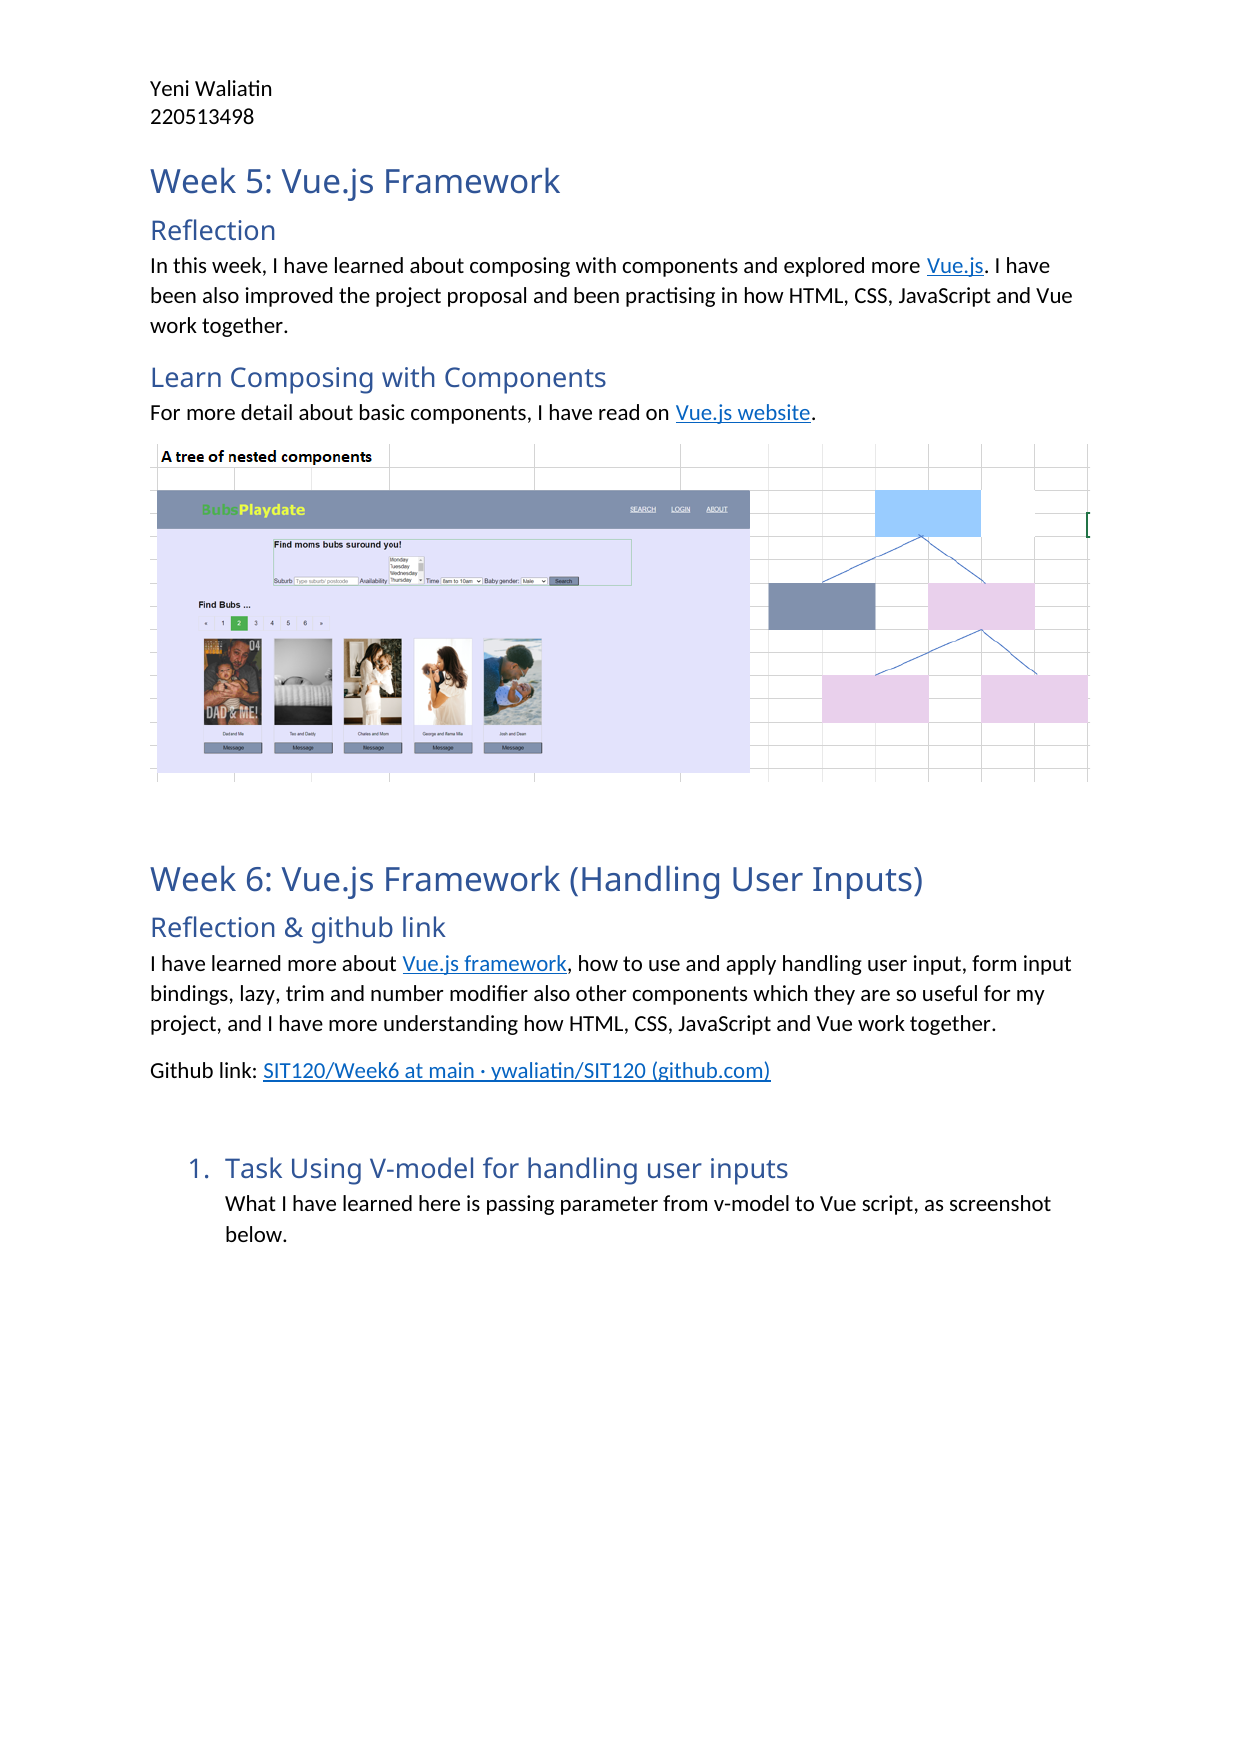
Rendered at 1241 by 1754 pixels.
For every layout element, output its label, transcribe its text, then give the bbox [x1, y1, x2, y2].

subtitle Reflection [150, 211, 1090, 248]
subtitle Week 6: Vue.js Framework (Handling User Inputs) [150, 856, 1090, 901]
subtitle Learn Composing with Components [150, 358, 1090, 395]
text For more detail about basic components, I have read on Vue.js website. [150, 398, 1090, 426]
text In this week, I have learned about composing with components and explored more Vue.js. I have been also improved the project proposal and been practising in how HTML, CSS, JavaScript and Vue work together. [150, 251, 1090, 339]
text What I have learned here is passing parameter from v-model to Vue script, as screenshot below. [225, 1189, 1090, 1248]
picture [150, 444, 1091, 782]
subtitle Reflection & github link [150, 909, 1090, 946]
text Github link: SIT120/Week6 at main · ywaliatin/SIT120 (github.com) [150, 1056, 1090, 1084]
subtitle Week 5: Vue.js Framework [150, 158, 1090, 203]
text I have learned more about Vue.js framework, how to use and apply handling user input, form input bindings, lazy, trim and number modifier also other components which they are so useful for my project, and I have more understanding how HTML, CSS, JavaScript and Vue work together. [150, 949, 1090, 1037]
subtitle Task Using V-model for handling user inputs [187, 1150, 1090, 1187]
